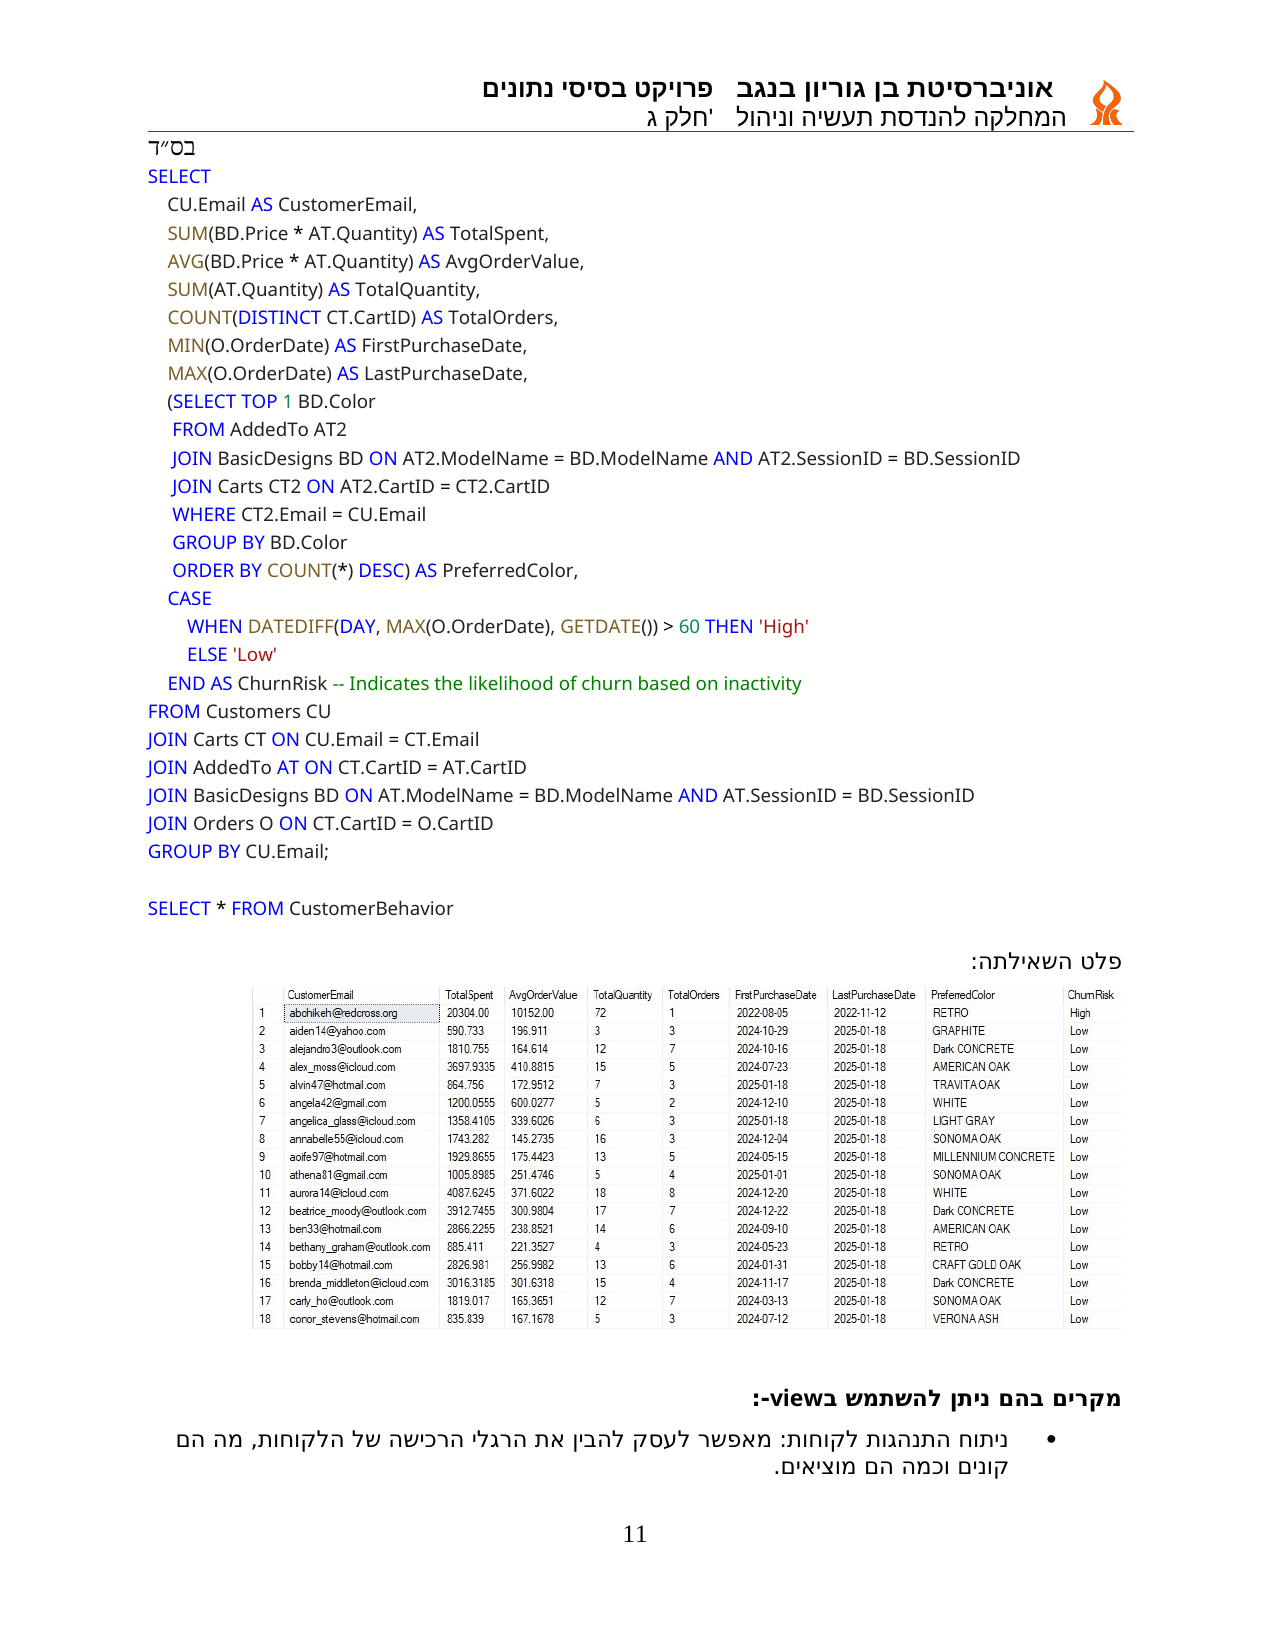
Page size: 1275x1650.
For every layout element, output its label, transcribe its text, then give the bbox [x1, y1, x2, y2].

text CU.Email AS CustomerEmail, [148, 189, 1122, 217]
text WHERE CT2.Email = CU.Email [148, 498, 1122, 527]
text JOIN Carts CT2 ON AT2.CartID = CT2.CartID [148, 470, 1122, 498]
text FROM Customers CU [148, 695, 1122, 723]
text JOIN Orders O ON CT.CartID = O.CartID [148, 808, 1122, 836]
list ניתוח התנהגות לקוחות: מאפשר לעסק להבין את הרגלי הרכישה של הלקוחות, מה הם קונים וכמה הם מוציאים. [148, 1426, 1047, 1479]
text ELSE 'Low' [148, 639, 1122, 667]
text WHEN DATEDIFF(DAY, MAX(O.OrderDate), GETDATE()) > 60 THEN 'High' [148, 611, 1122, 639]
picture [1090, 80, 1123, 125]
picture [252, 987, 1123, 1329]
text JOIN BasicDesigns BD ON AT.ModelName = BD.ModelName AND AT.SessionID = BD.SessionID [148, 780, 1122, 808]
text JOIN AddedTo AT ON CT.CartID = AT.CartID [148, 752, 1122, 780]
text SELECT * FROM CustomerBehavior [148, 892, 1122, 920]
text END AS ChurnRisk -- Indicates the likelihood of churn based on inactivity [148, 667, 1122, 695]
text ORDER BY COUNT(*) DESC) AS PreferredColor, [148, 555, 1122, 583]
text פלט השאילתה: [148, 948, 1122, 975]
text SUM(AT.Quantity) AS TotalQuantity, [148, 273, 1122, 302]
text FROM AddedTo AT2 [148, 414, 1122, 442]
text מקרים בהם ניתן להשתמש בview-: [148, 1382, 1122, 1414]
text MIN(O.OrderDate) AS FirstPurchaseDate, [148, 330, 1122, 358]
text AVG(BD.Price * AT.Quantity) AS AvgOrderValue, [148, 245, 1122, 273]
text SELECT [148, 161, 1122, 189]
text COUNT(DISTINCT CT.CartID) AS TotalOrders, [148, 302, 1122, 330]
text MAX(O.OrderDate) AS LastPurchaseDate, [148, 358, 1122, 386]
text (SELECT TOP 1 BD.Color [148, 386, 1122, 414]
text GROUP BY CU.Email; [148, 836, 1122, 864]
text GROUP BY BD.Color [148, 527, 1122, 555]
text SUM(BD.Price * AT.Quantity) AS TotalSpent, [148, 217, 1122, 245]
text CASE [148, 583, 1122, 611]
text JOIN Carts CT ON CU.Email = CT.Email [148, 723, 1122, 752]
text JOIN BasicDesigns BD ON AT2.ModelName = BD.ModelName AND AT2.SessionID = BD.SessionID [148, 442, 1122, 470]
